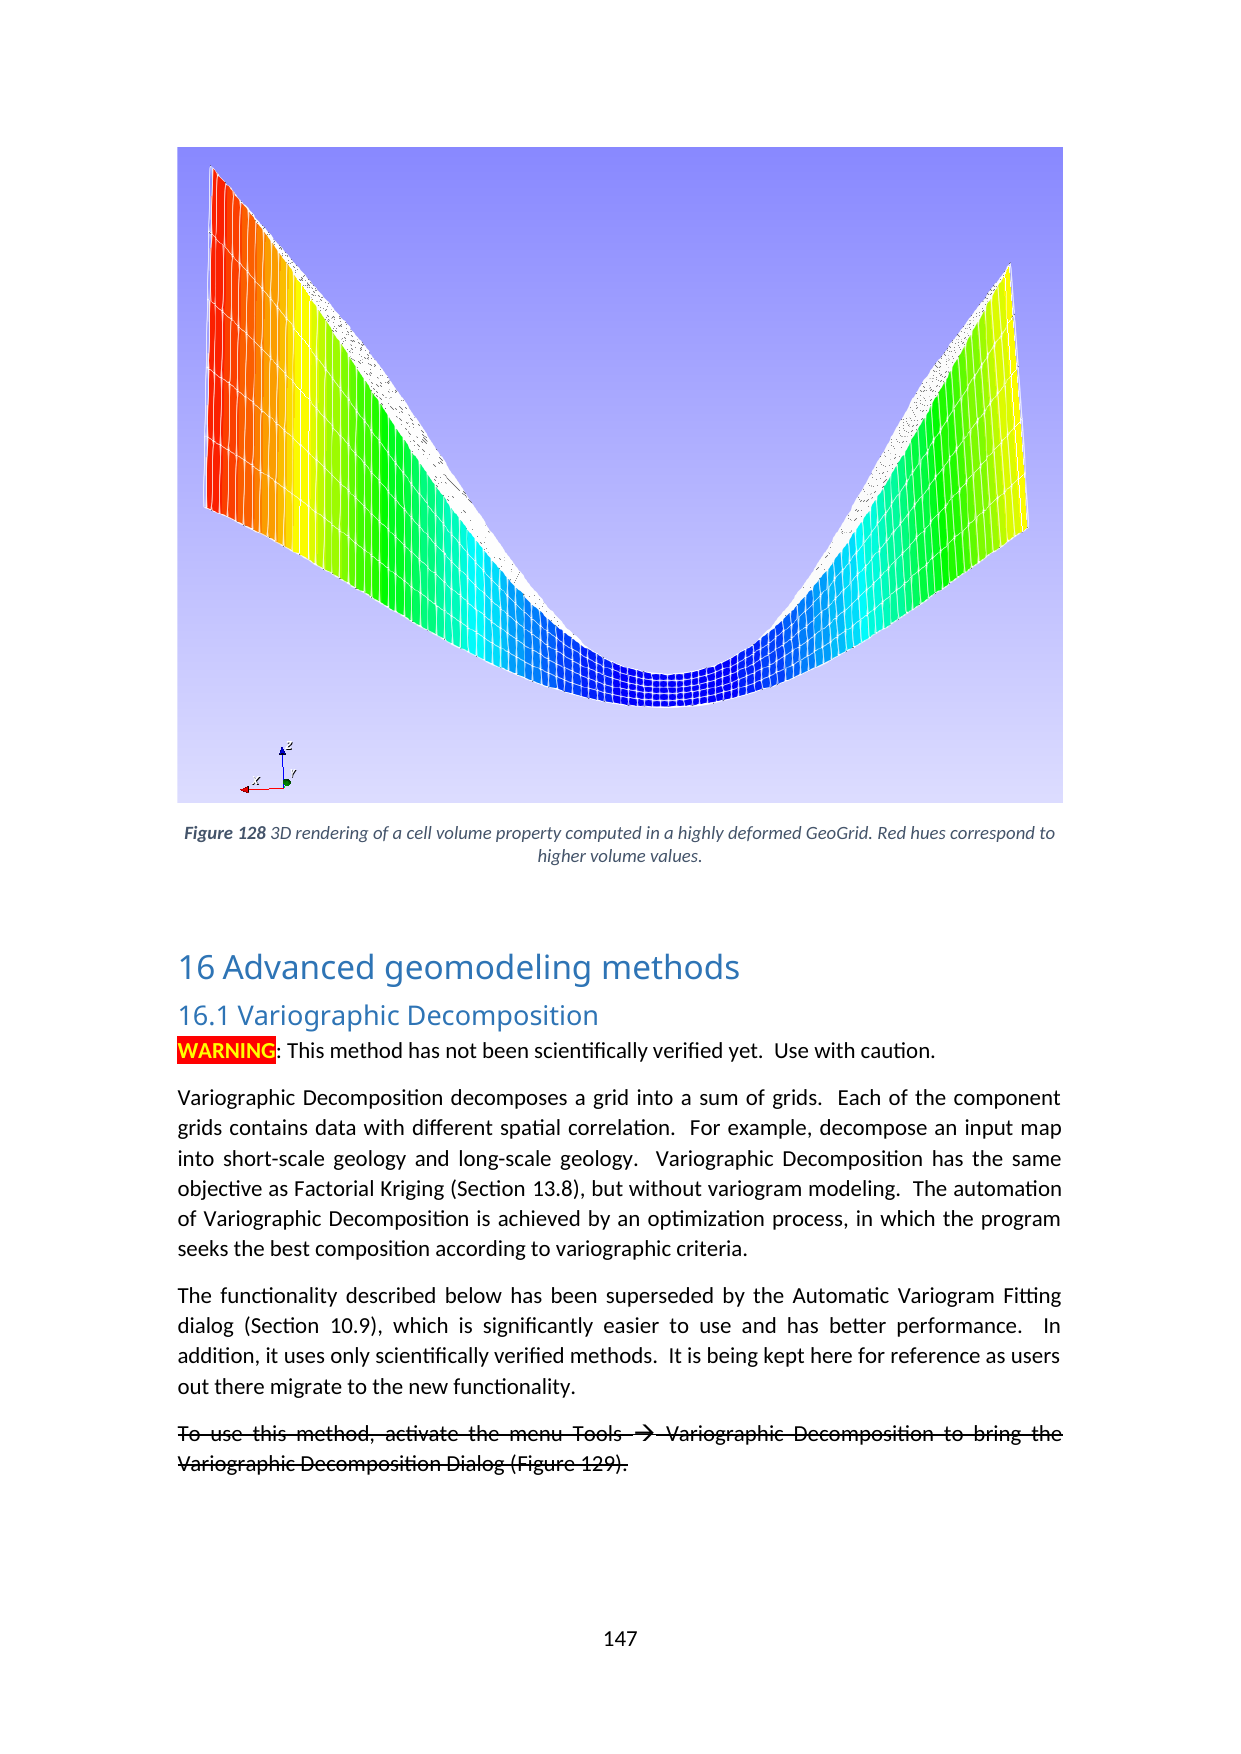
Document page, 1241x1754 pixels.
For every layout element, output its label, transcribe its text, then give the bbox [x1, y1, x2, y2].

text To use this method, activate the menu Tools Variographic Decomposition to bring the Variographic Decomposition Dialog (Figure 129). [177, 1435, 1063, 1477]
text The functionality described below has been superseded by the Automatic Variogram Fitting dialog (Section 10.9), which is significantly easier to use and has better performance. In addition, it uses only scientifically verified methods. It is being kept here for reference as users out there migrate to the new functionality. [177, 1281, 1063, 1400]
subtitle Variographic Decomposition [177, 997, 1063, 1033]
text WARNING: This method has not been scientifically verified yet. Use with caution. [276, 1036, 1063, 1064]
text Figure 128 3D rendering of a cell volume property computed in a highly deformed GeoGrid. Red hues correspond to higher volume values. [177, 822, 1063, 867]
picture [177, 147, 1063, 803]
subtitle Advanced geomodeling methods [177, 943, 1063, 989]
text To use this method, activate the menu Tools Variographic Decomposition to bring the Variographic Decomposition Dialog (Figure 129). [177, 1419, 1063, 1434]
text Variographic Decomposition decomposes a grid into a sum of grids. Each of the component grids contains data with different spatial correlation. For example, decompose an input map into short-scale geology and long-scale geology. Variographic Decomposition has the same objective as Factorial Kriging (Section 13.8), but without variogram modeling. The automation of Variographic Decomposition is achieved by an optimization process, in which the program seeks the best composition according to variographic criteria. [177, 1083, 1063, 1262]
